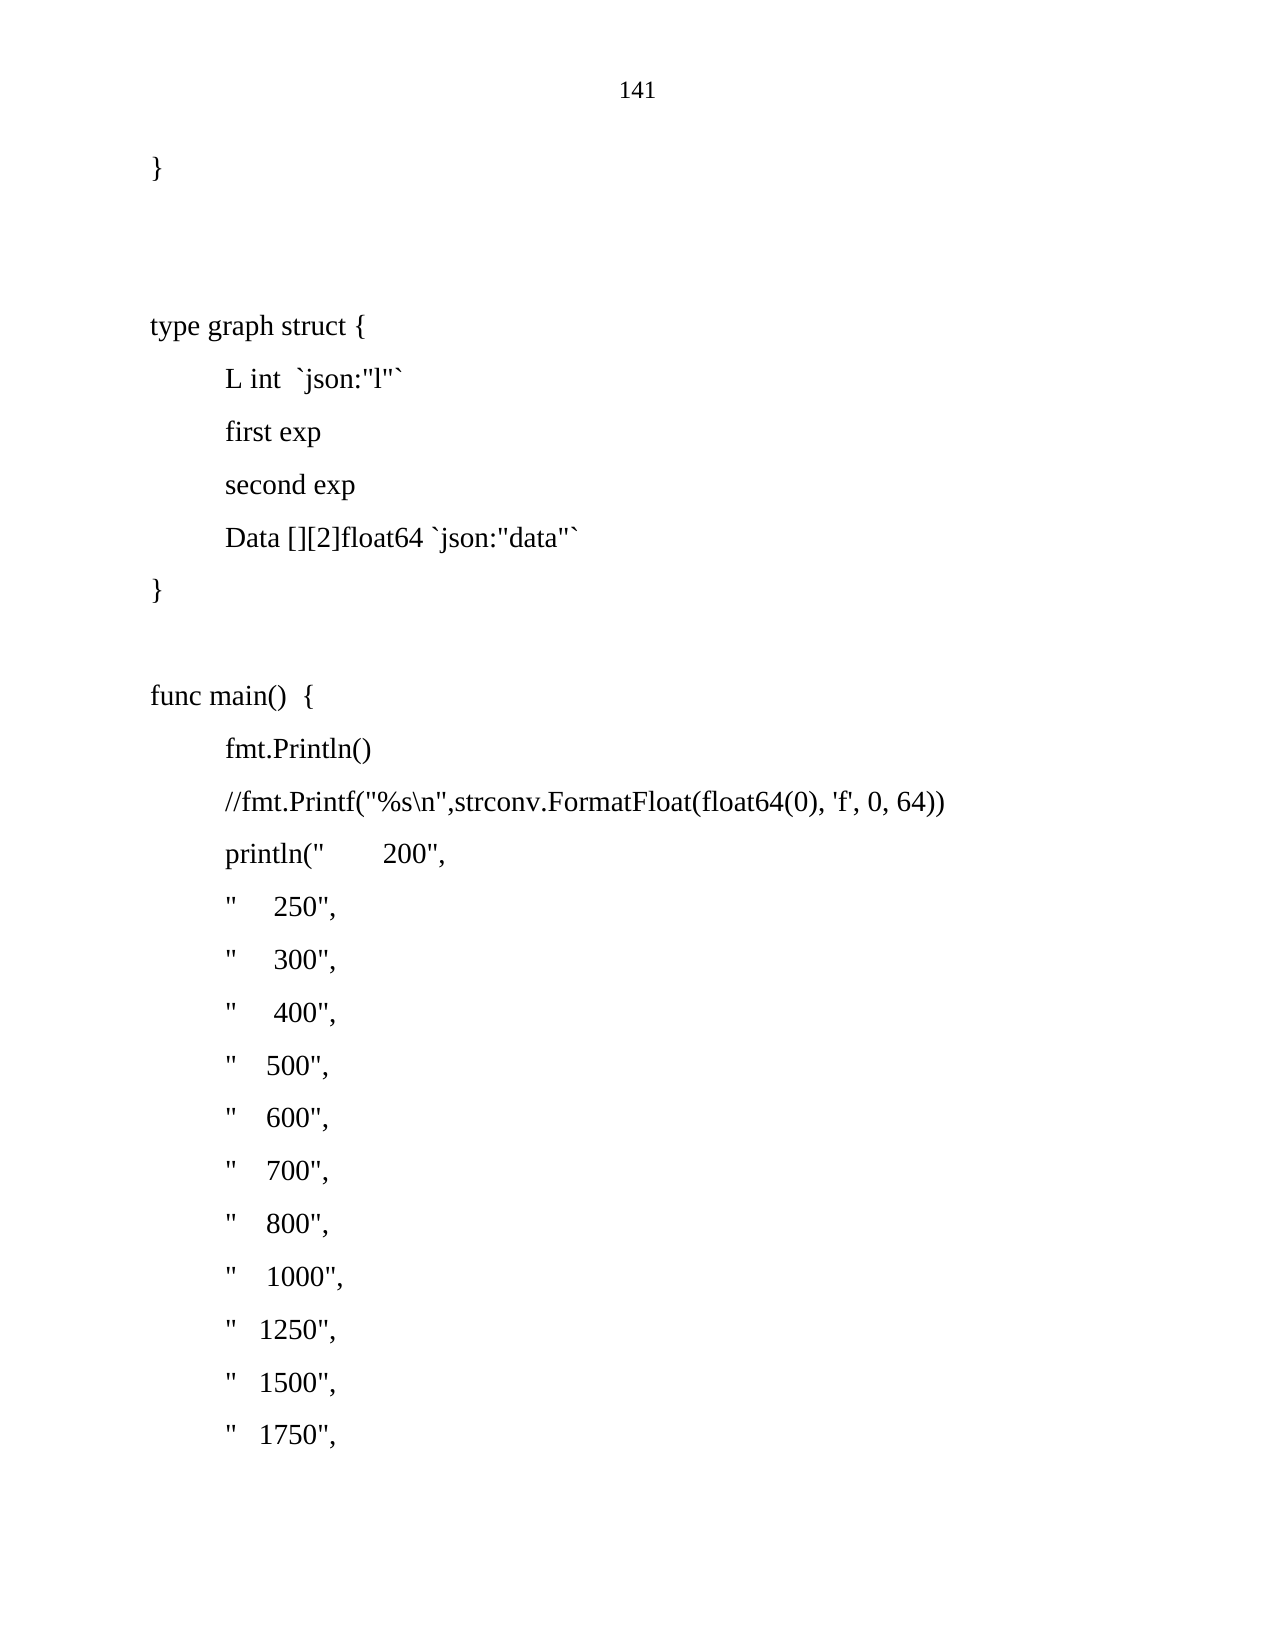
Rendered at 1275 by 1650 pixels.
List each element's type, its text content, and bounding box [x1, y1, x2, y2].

text } [150, 150, 1125, 183]
text " 1750", [150, 1417, 1125, 1451]
text " 1000", [150, 1259, 1125, 1293]
text " 1500", [150, 1365, 1125, 1398]
text " 600", [150, 1101, 1125, 1134]
text Data [][2]float64 `json:"data"` [150, 520, 1125, 553]
text L int `json:"l"` [150, 361, 1125, 395]
text " 250", [150, 889, 1125, 923]
text " 700", [150, 1153, 1125, 1187]
text first exp [150, 414, 1125, 448]
text second exp [150, 467, 1125, 500]
text func main() { [150, 678, 1125, 712]
text } [150, 572, 1125, 606]
text " 400", [150, 995, 1125, 1028]
text println(" 200", [150, 837, 1125, 870]
text " 1250", [150, 1312, 1125, 1345]
text " 800", [150, 1206, 1125, 1240]
text " 500", [150, 1048, 1125, 1081]
text " 300", [150, 942, 1125, 976]
text //fmt.Printf("%s\n",strconv.FormatFloat(float64(0), 'f', 0, 64)) [150, 784, 1125, 817]
text fmt.Println() [150, 731, 1125, 764]
text type graph struct { [150, 308, 1125, 342]
